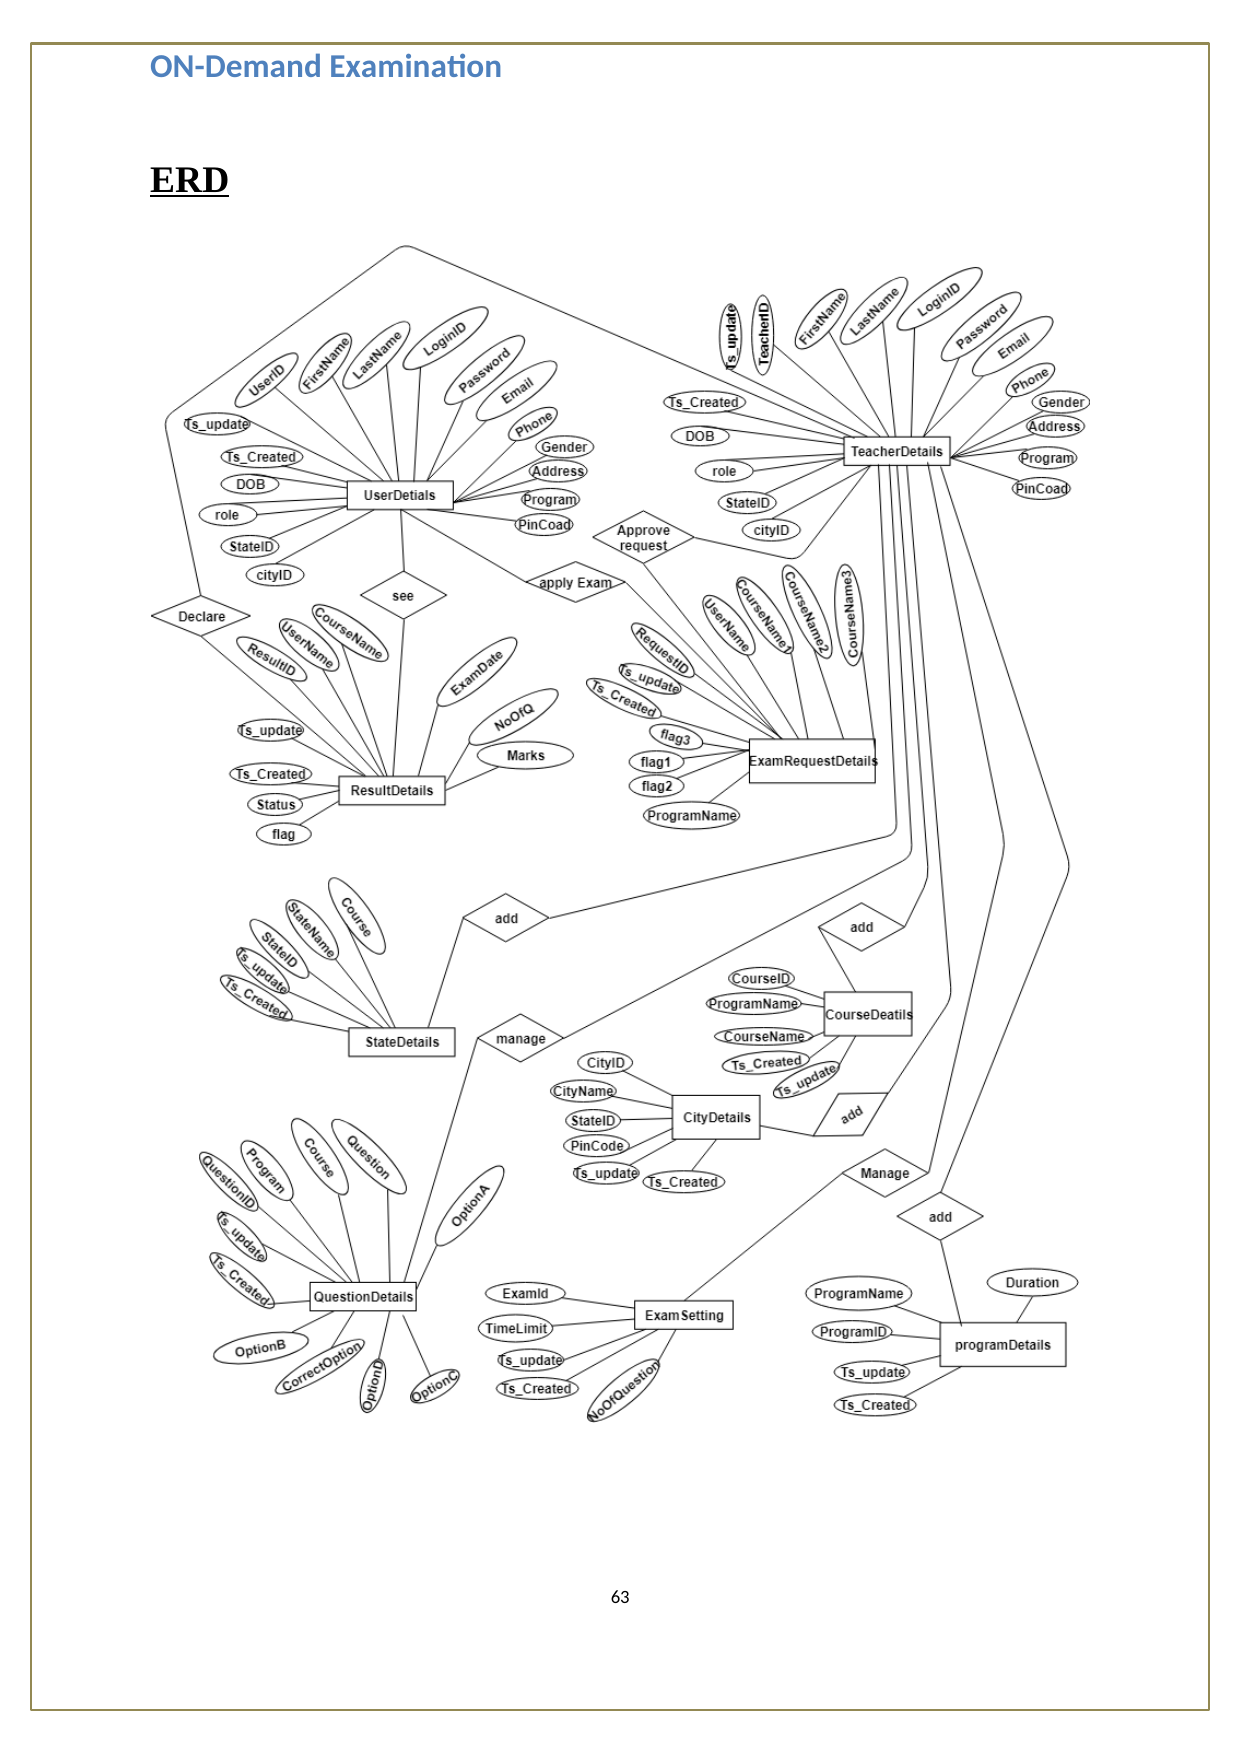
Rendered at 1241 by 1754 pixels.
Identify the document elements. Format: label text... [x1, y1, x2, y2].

list ERD [150, 158, 1090, 201]
picture [150, 243, 1090, 1435]
